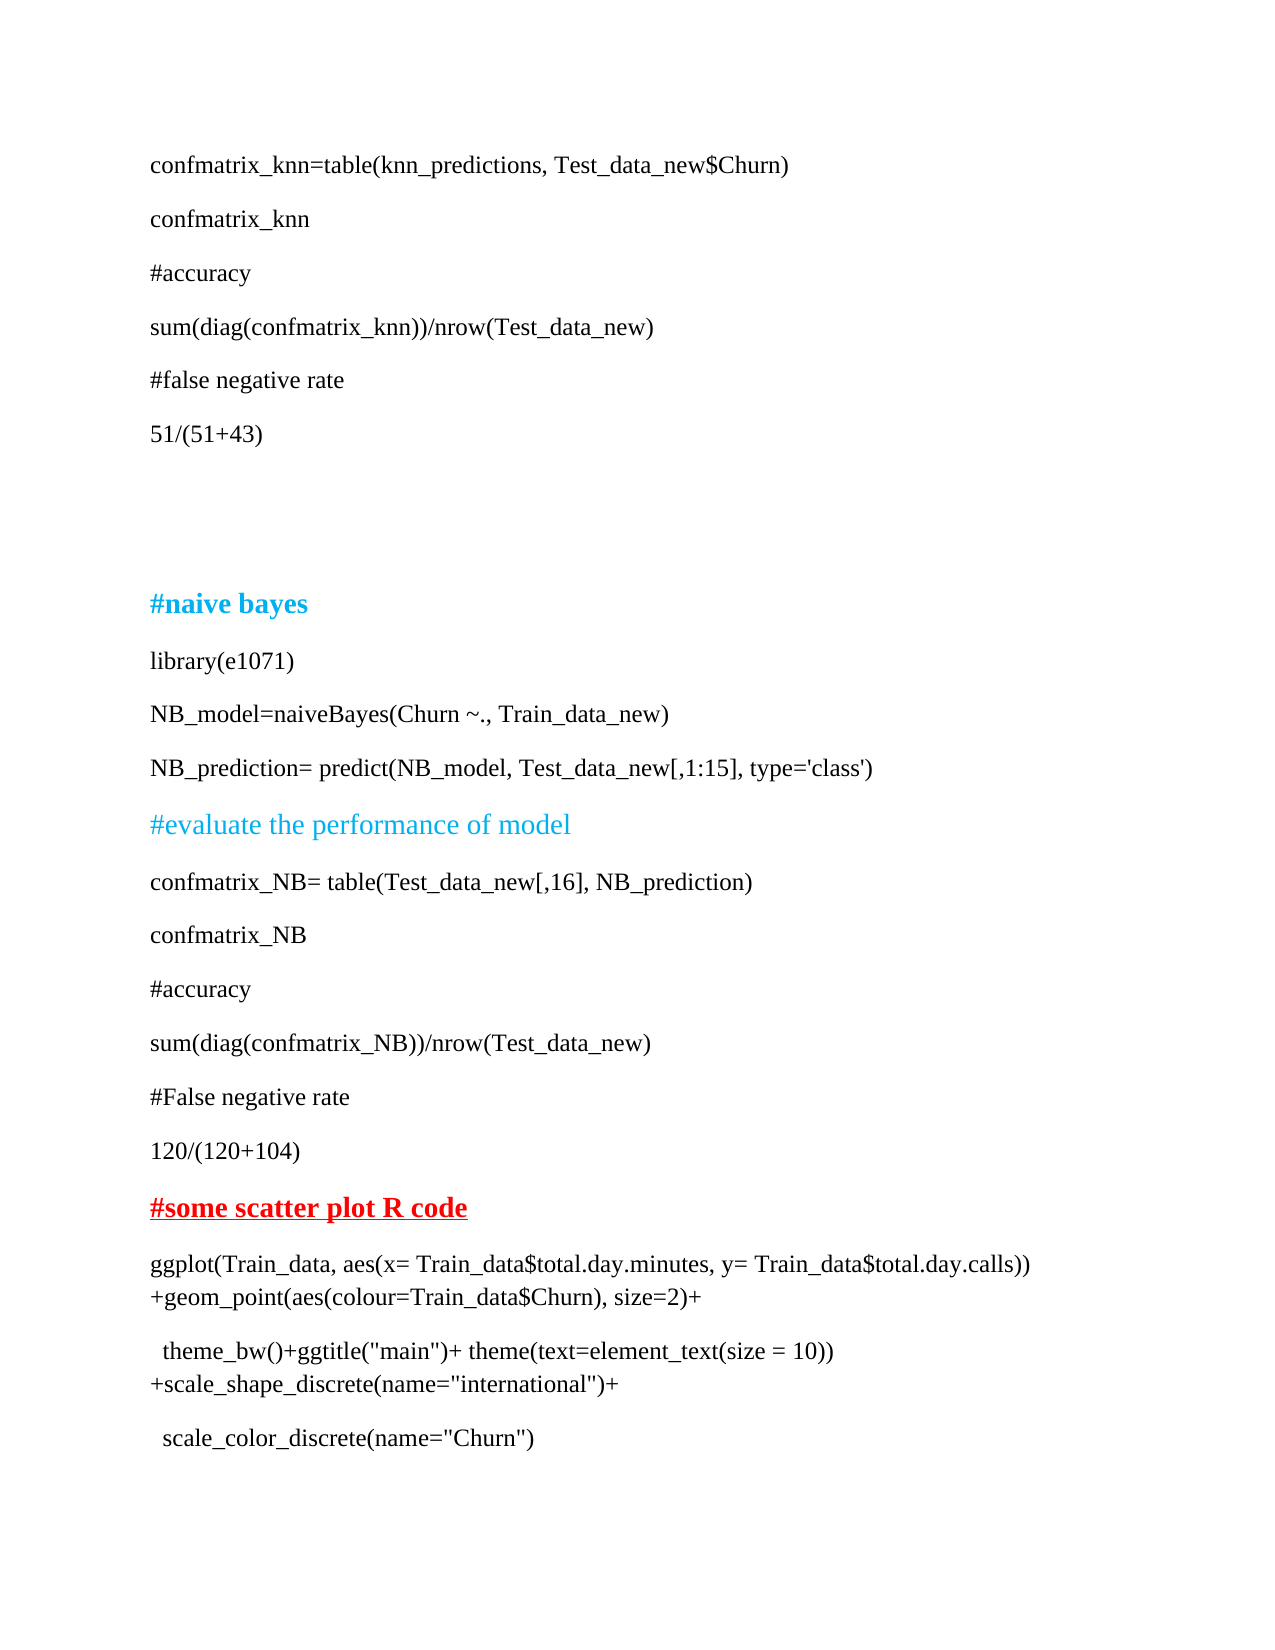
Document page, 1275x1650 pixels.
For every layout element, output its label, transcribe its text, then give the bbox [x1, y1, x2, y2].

text scale_color_discrete(name="Churn") [150, 1423, 1125, 1452]
text 120/(120+104) [150, 1136, 1125, 1165]
text sum(diag(confmatrix_knn))/nrow(Test_data_new) [150, 312, 1125, 340]
text ggplot(Train_data, aes(x= Train_data$total.day.minutes, y= Train_data$total.day.calls))+geom_point(aes(colour=Train_data$Churn), size=2)+ [150, 1249, 1125, 1311]
text 51/(51+43) [150, 419, 1125, 448]
text #evaluate the performance of model [150, 807, 1125, 841]
text confmatrix_knn [150, 204, 1125, 233]
text #naive bayes [150, 586, 1125, 620]
text #false negative rate [150, 365, 1125, 394]
text confmatrix_NB [150, 921, 1125, 949]
text sum(diag(confmatrix_NB))/nrow(Test_data_new) [150, 1028, 1125, 1057]
text #accuracy [150, 974, 1125, 1003]
text NB_model=naiveBayes(Churn ~., Train_data_new) [150, 699, 1125, 728]
text NB_prediction= predict(NB_model, Test_data_new[,1:15], type='class') [150, 753, 1125, 782]
text library(e1071) [150, 646, 1125, 674]
text #some scatter plot R code [150, 1190, 1125, 1223]
text confmatrix_NB= table(Test_data_new[,16], NB_prediction) [150, 867, 1125, 895]
text #accuracy [150, 258, 1125, 286]
text confmatrix_knn=table(knn_predictions, Test_data_new$Churn) [150, 150, 1125, 179]
text theme_bw()+ggtitle("main")+ theme(text=element_text(size = 10))+scale_shape_discrete(name="international")+ [150, 1336, 1125, 1398]
text #False negative rate [150, 1082, 1125, 1111]
